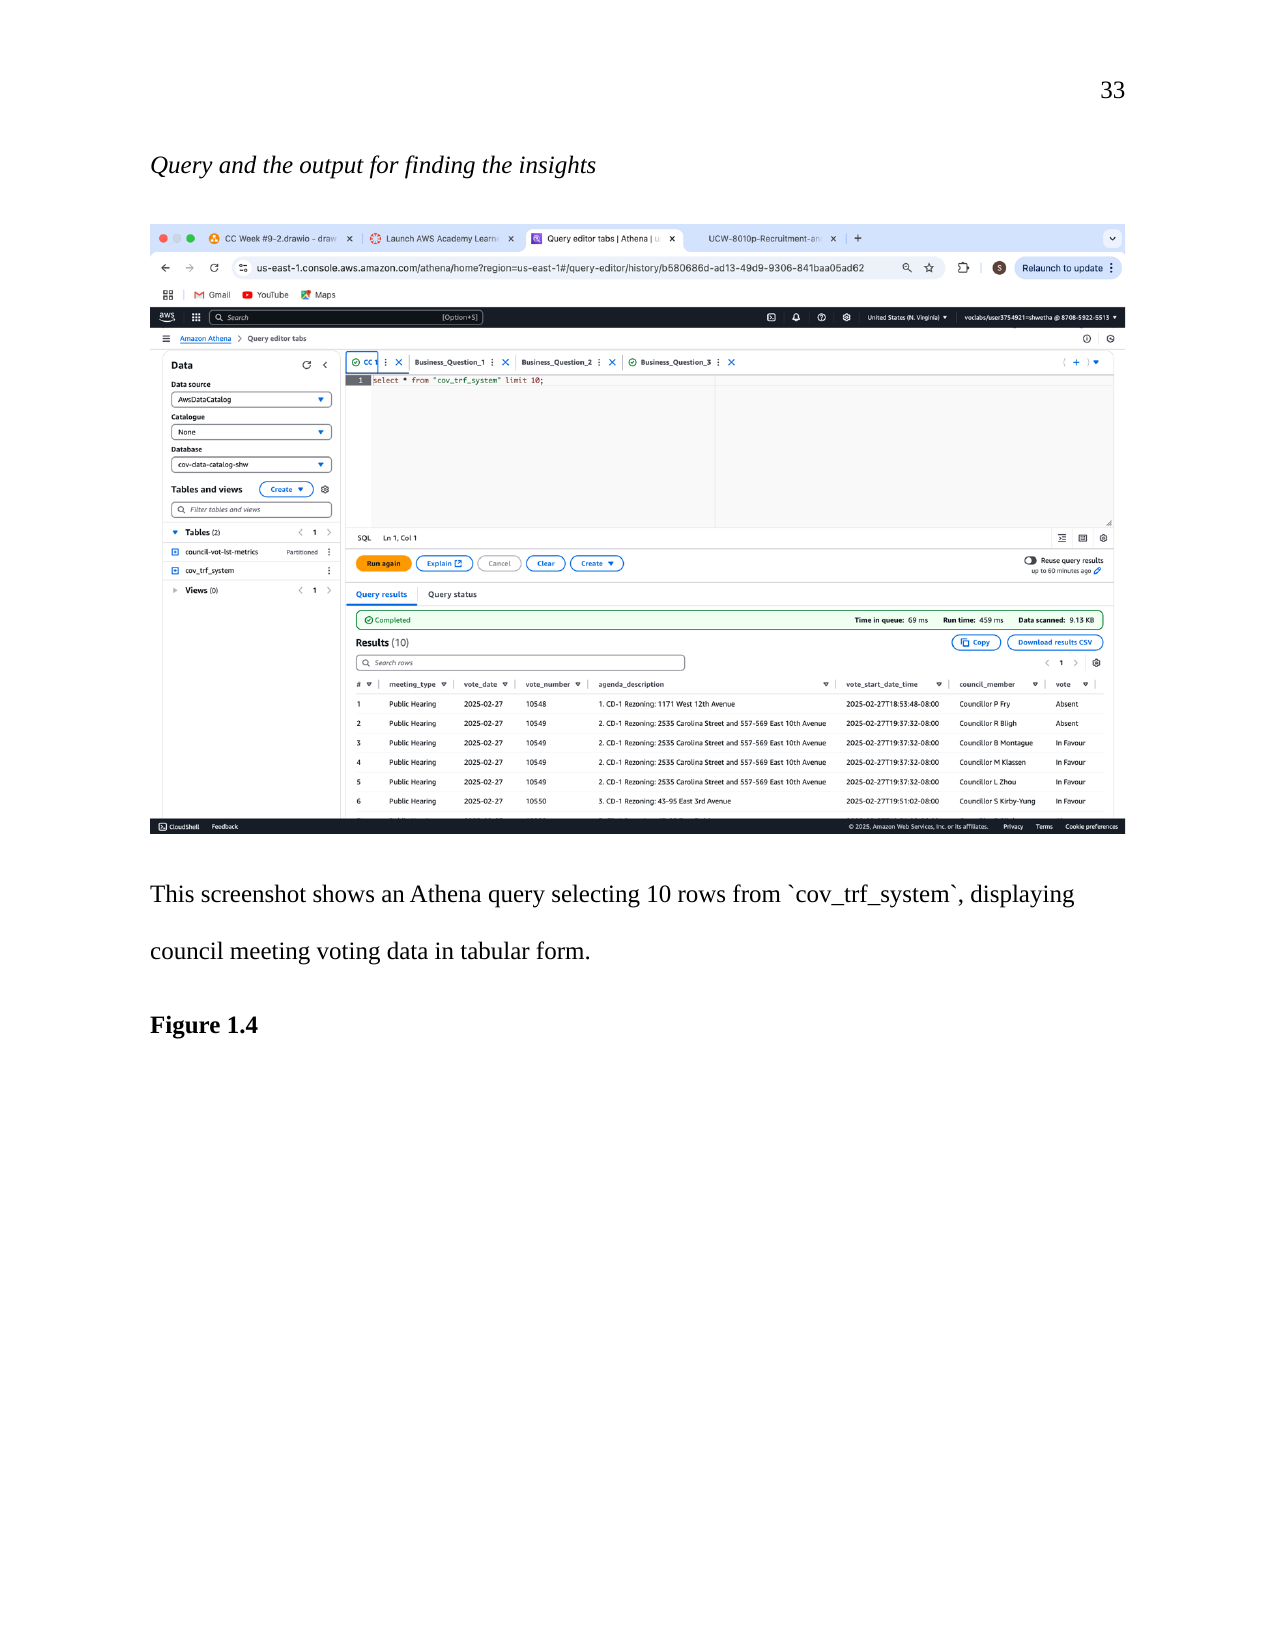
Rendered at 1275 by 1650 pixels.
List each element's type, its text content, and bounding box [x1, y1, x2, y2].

picture [150, 224, 1125, 834]
text Query and the output for finding the insights [150, 150, 1125, 179]
text Figure 1.4 [150, 1011, 1125, 1039]
text This screenshot shows an Athena query selecting 10 rows from `cov_trf_system`, displaying council meeting voting data in tabular form. [150, 879, 1125, 965]
